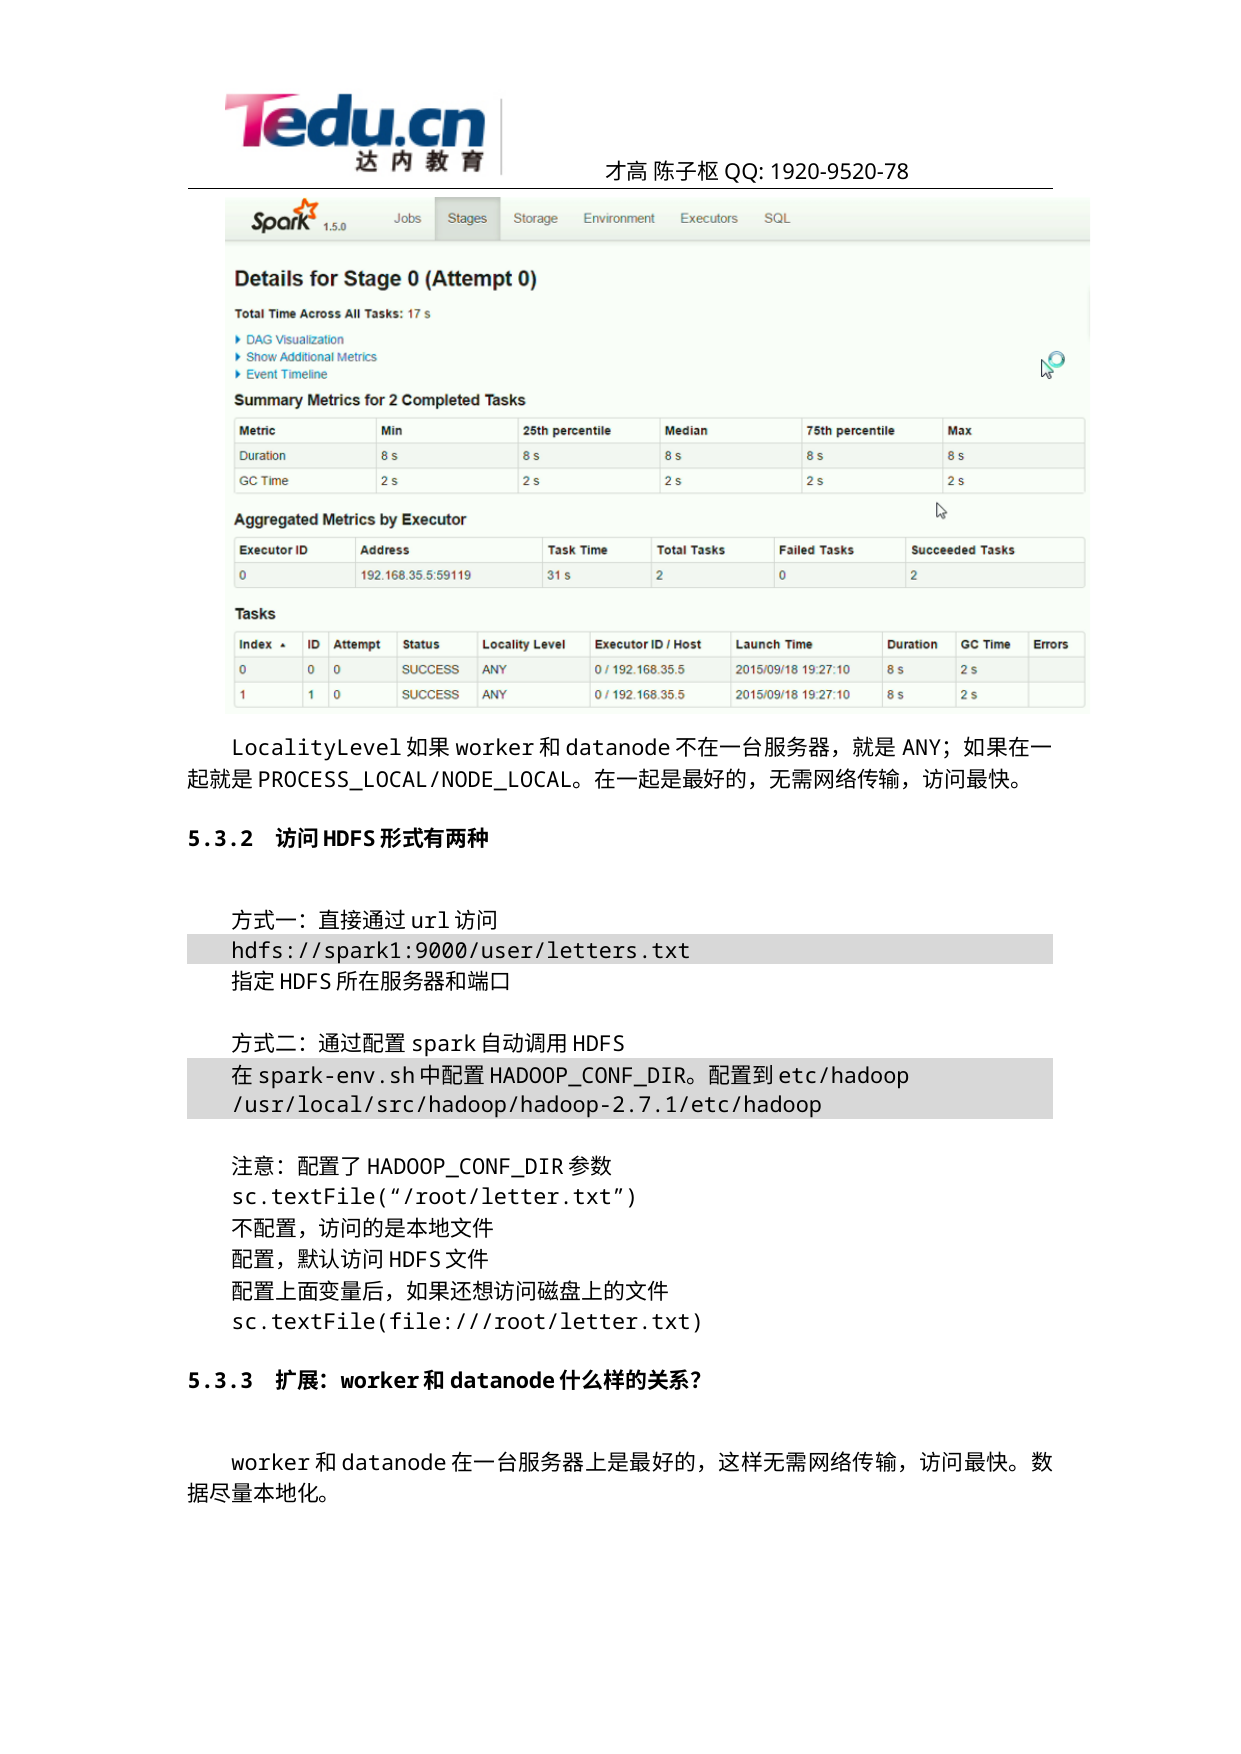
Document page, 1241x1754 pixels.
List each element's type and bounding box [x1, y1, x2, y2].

picture [225, 197, 1091, 714]
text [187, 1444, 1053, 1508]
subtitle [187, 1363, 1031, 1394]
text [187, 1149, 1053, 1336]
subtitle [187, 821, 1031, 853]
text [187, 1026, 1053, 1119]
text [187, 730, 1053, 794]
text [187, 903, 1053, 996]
picture [225, 88, 507, 180]
